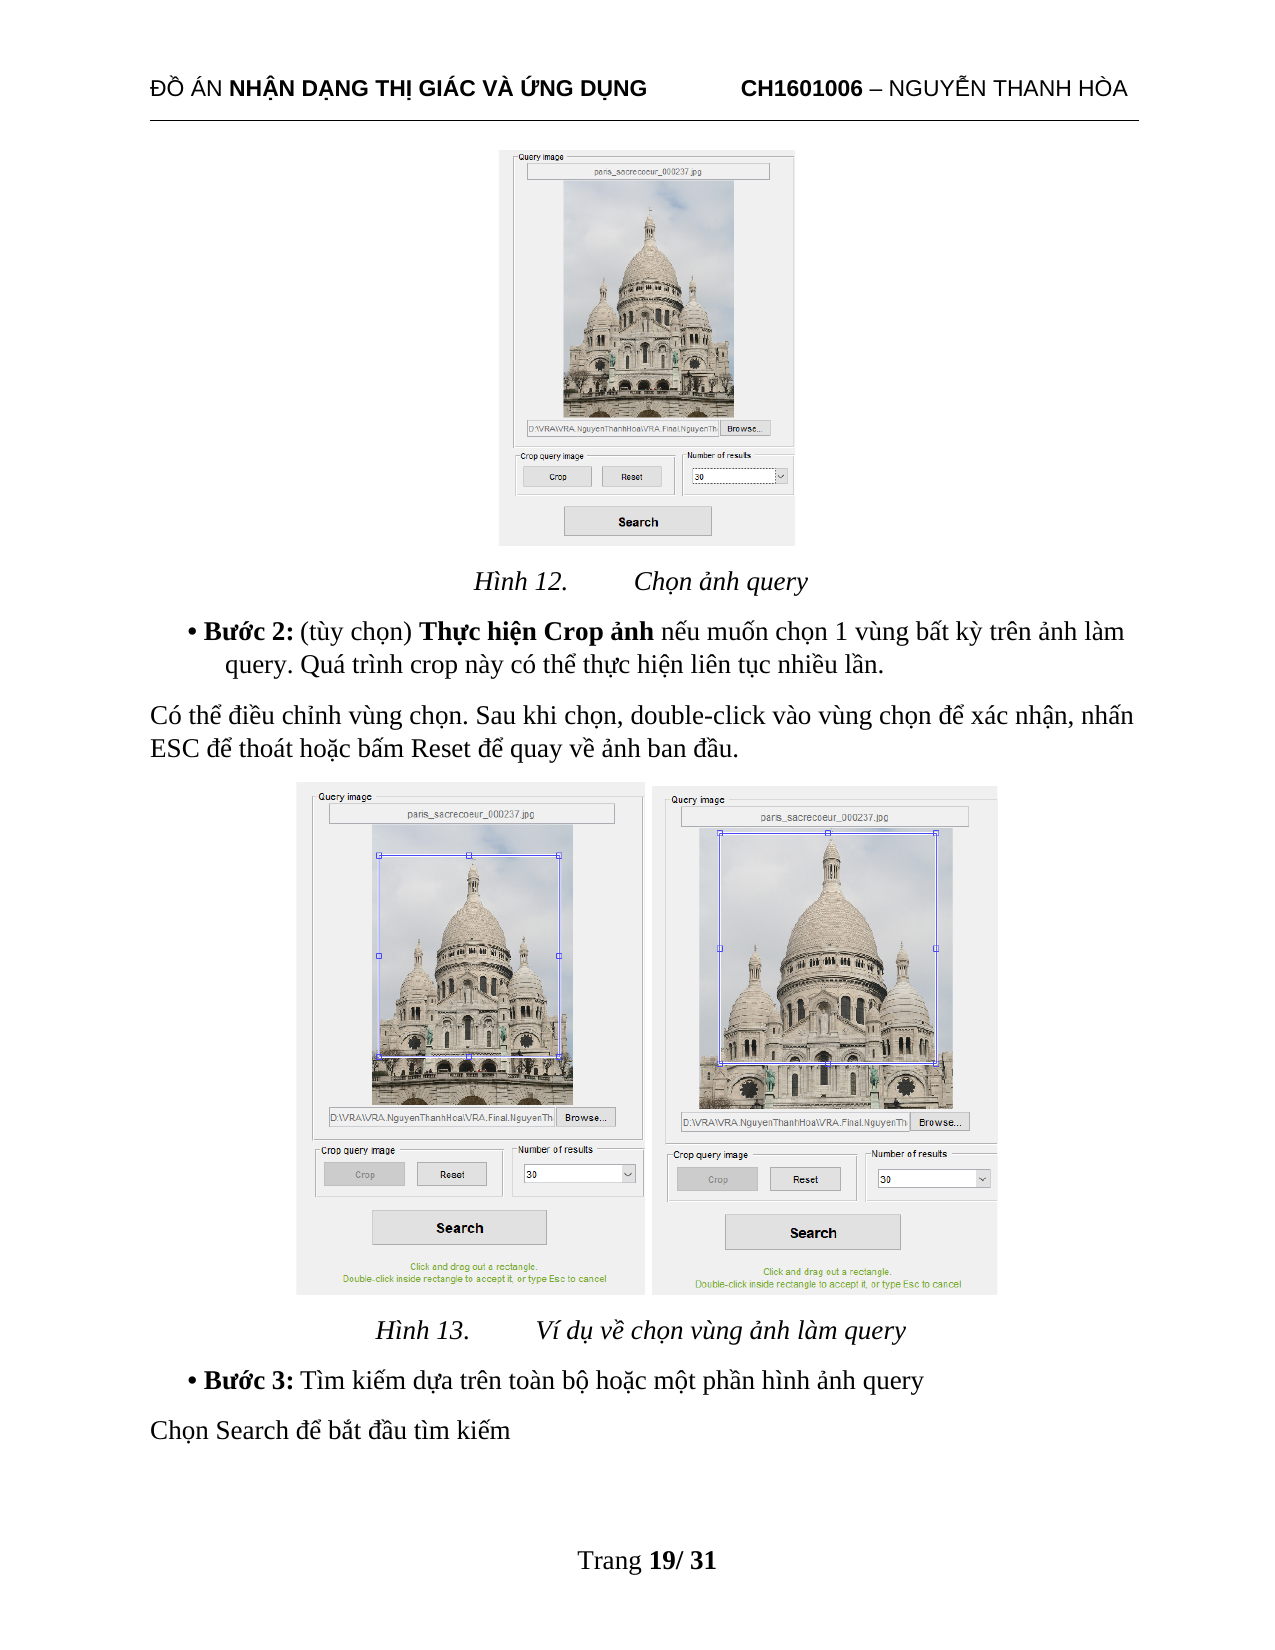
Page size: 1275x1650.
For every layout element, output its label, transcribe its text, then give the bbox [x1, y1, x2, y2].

picture [652, 786, 998, 1295]
text Ví dụ về chọn vùng ảnh làm query [187, 1314, 1144, 1345]
picture [296, 782, 645, 1295]
picture [498, 150, 796, 546]
subtitle Tìm kiếm dựa trên toàn bộ hoặc một phần hình ảnh query [187, 1364, 1144, 1395]
text Chọn Search để bắt đầu tìm kiếm [150, 1414, 1144, 1445]
subtitle (tùy chọn) Thực hiện Crop ảnh nếu muốn chọn 1 vùng bất kỳ trên ảnh làm query. Quá trình crop này có thể thực hiện liên tục nhiều lần. [187, 615, 1144, 680]
text Có thể điều chỉnh vùng chọn. Sau khi chọn, double-click vào vùng chọn để xác nhận, nhấn ESC để thoát hoặc bấm Reset để quay về ảnh ban đầu. [150, 699, 1144, 763]
text Chọn ảnh query [187, 565, 1144, 596]
